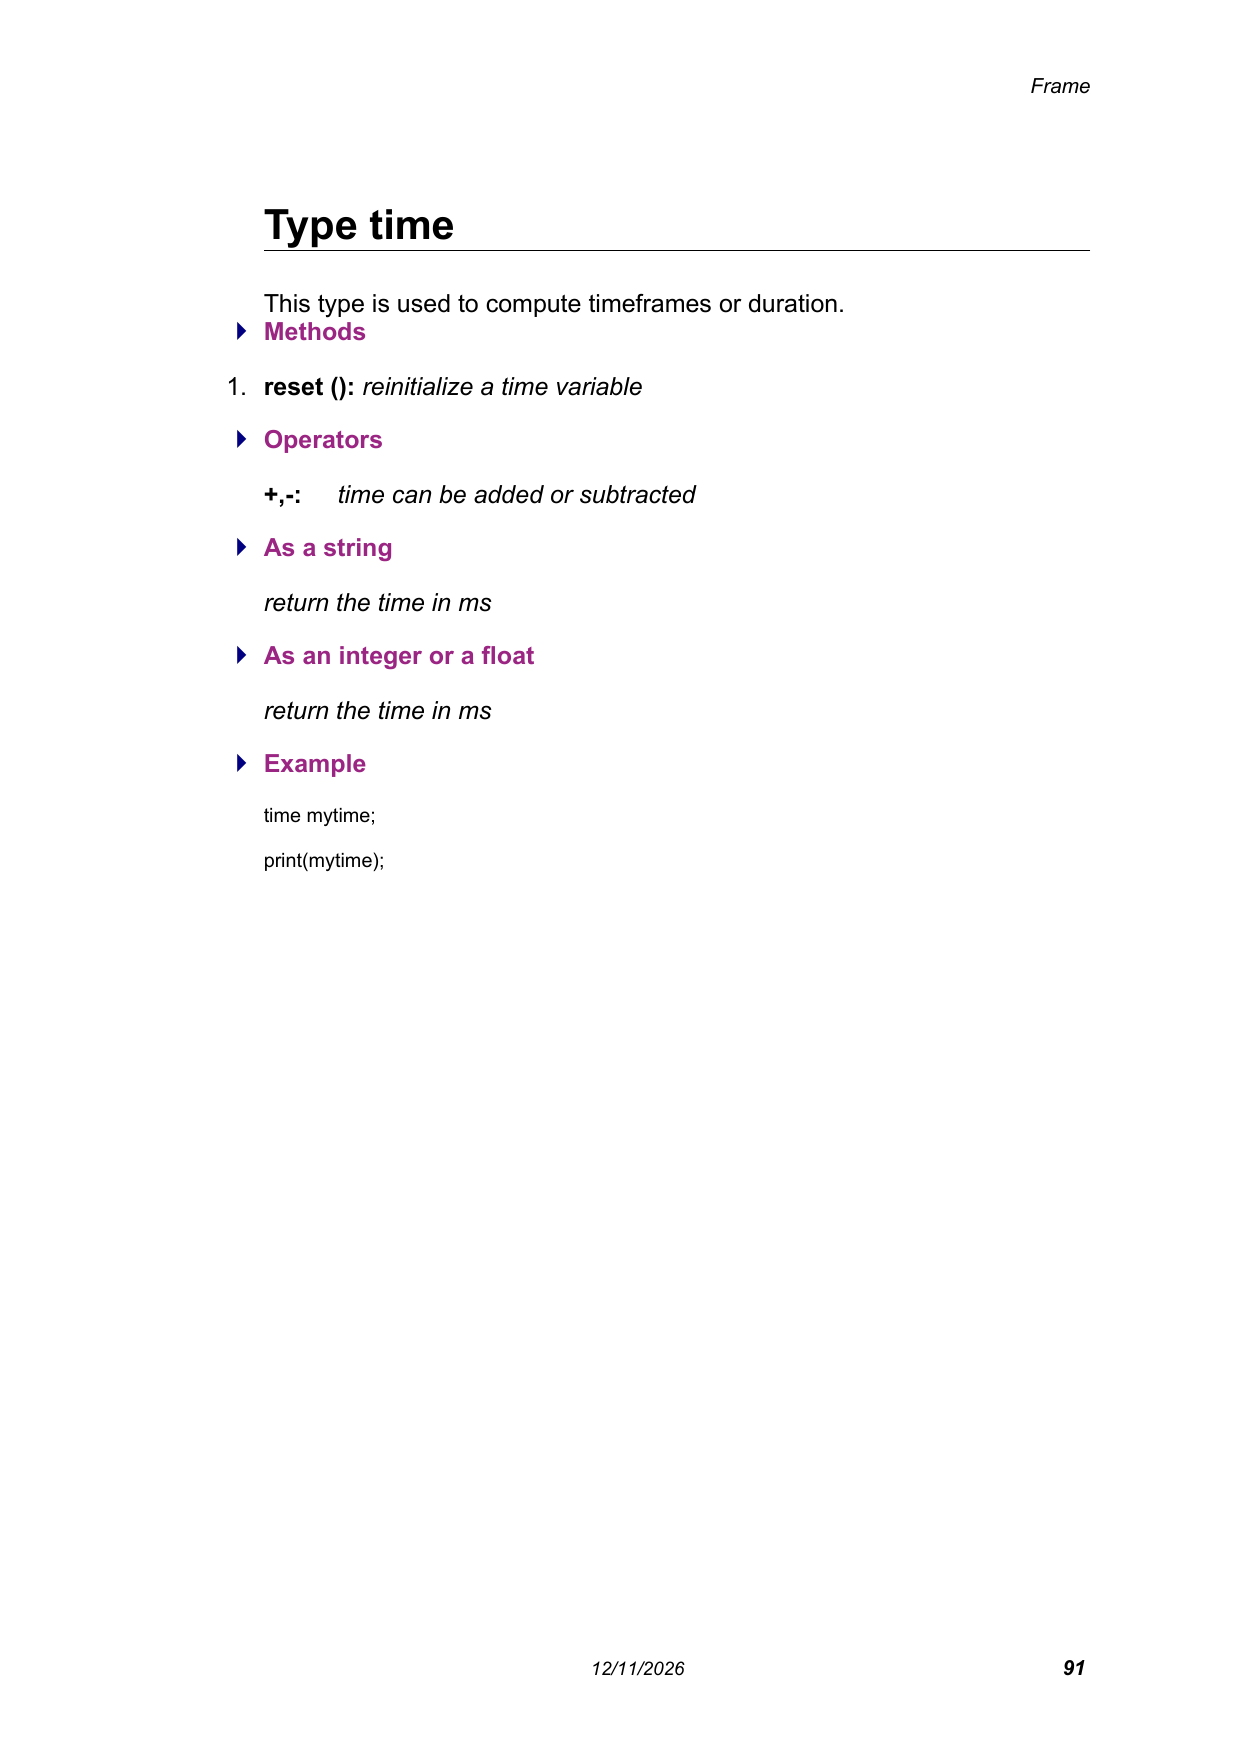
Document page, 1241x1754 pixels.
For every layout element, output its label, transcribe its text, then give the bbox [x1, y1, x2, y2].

text print(mytime); [263, 849, 1090, 872]
subtitle As an integer or a float [226, 641, 1090, 671]
subtitle Operators [226, 425, 1090, 454]
text return the time in ms [263, 696, 1090, 724]
text +,-: time can be added or subtracted [263, 479, 1090, 508]
subtitle Example [226, 749, 1090, 779]
text time mytime; [263, 804, 1090, 826]
list reset (): reinitialize a time variable [226, 372, 1090, 400]
text return the time in ms [263, 588, 1090, 616]
subtitle As a string [226, 533, 1090, 563]
subtitle Methods [226, 317, 1090, 347]
subtitle Type time [263, 200, 1090, 251]
text This type is used to compute timeframes or duration. [263, 288, 1090, 317]
